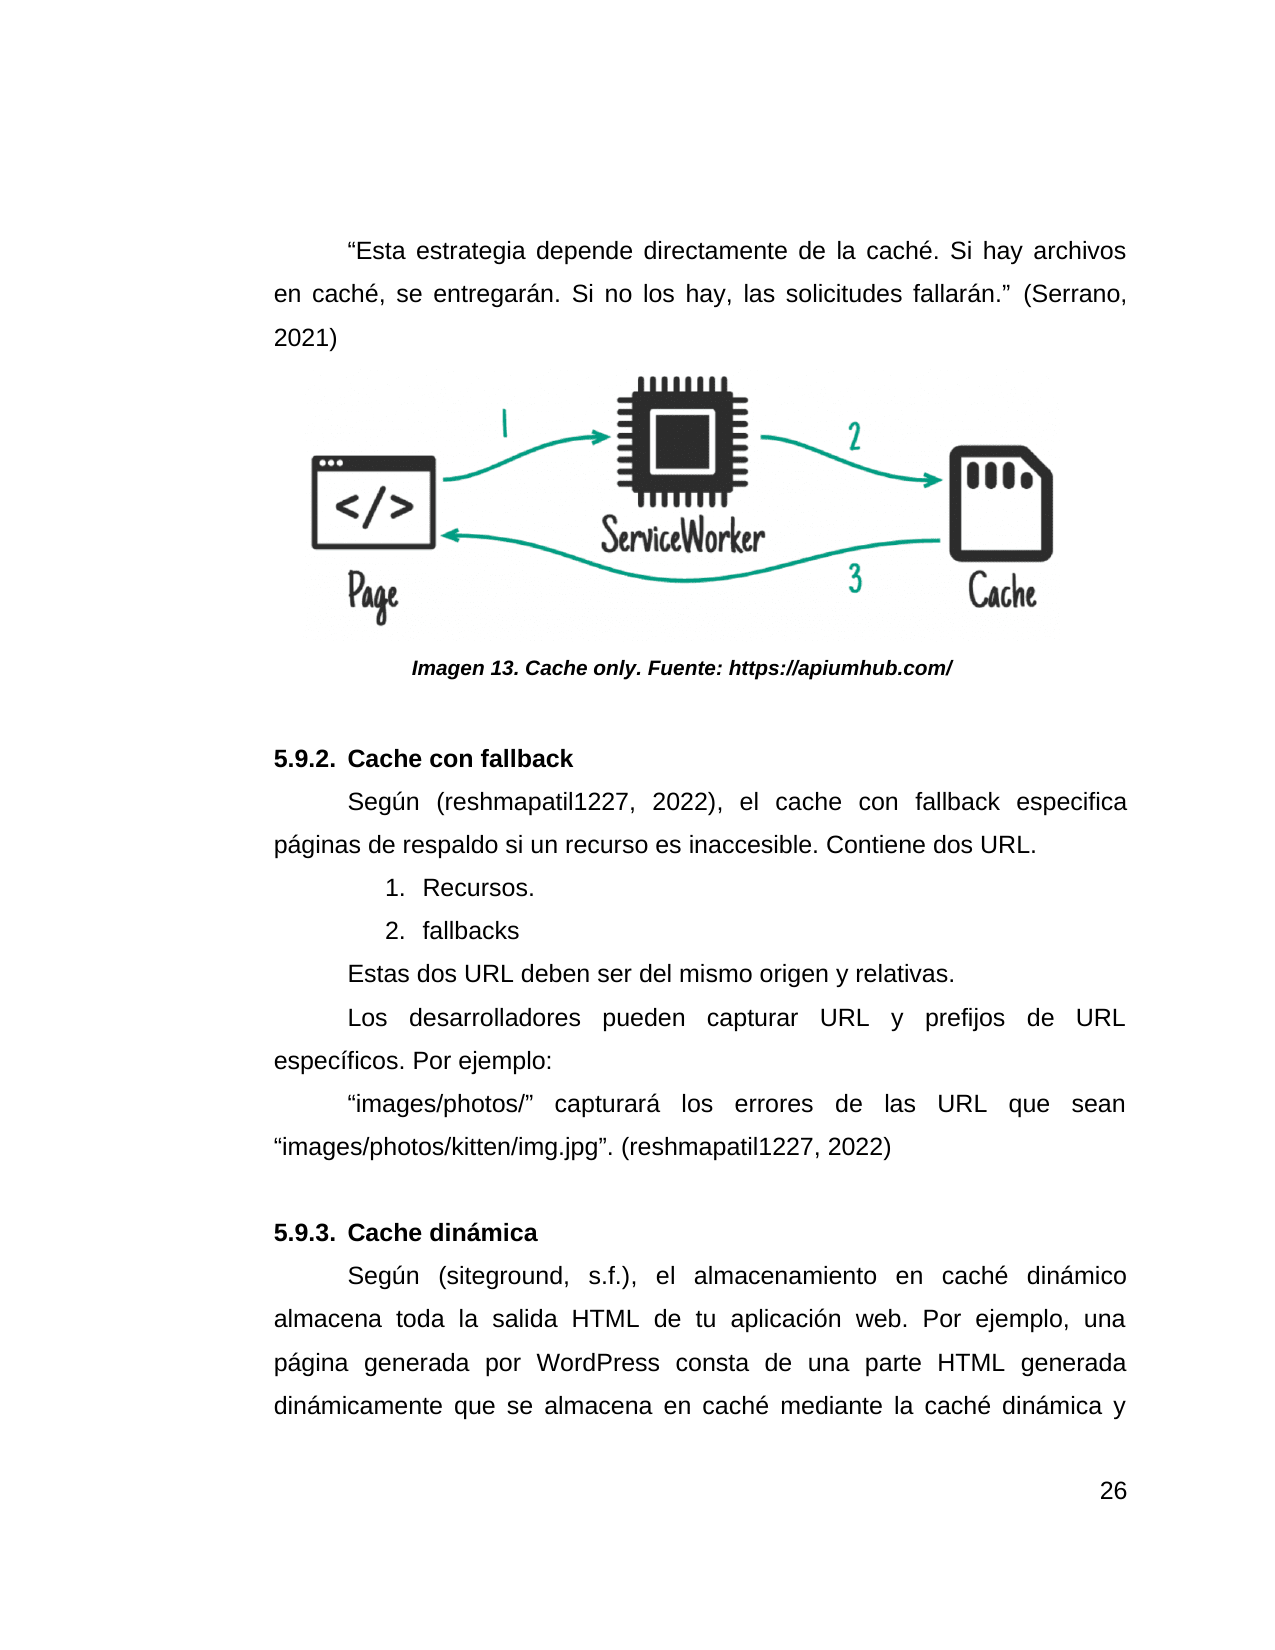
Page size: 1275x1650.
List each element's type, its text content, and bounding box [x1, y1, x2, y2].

text Según , el cache con fallback especifica páginas de respaldo si un recurso es inaccesible. Contiene dos URL. [273, 787, 1127, 859]
list fallbacks [385, 916, 1127, 945]
text Estas dos URL deben ser del mismo origen y relativas. [273, 959, 1127, 988]
text Los desarrolladores pueden capturar URL y prefijos de URL específicos. Por ejemplo: [273, 1002, 1127, 1074]
text Imagen . Cache only. Fuente: https://apiumhub.com/ [236, 656, 1127, 680]
text “Esta estrategia depende directamente de la caché. Si hay archivos en caché, se entregarán. Si no los hay, las solicitudes fallarán.” [273, 236, 1127, 351]
picture [302, 365, 1062, 642]
text Cache con fallback [273, 744, 1127, 772]
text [273, 1261, 1127, 1419]
text “images/photos/” capturará los errores de las URL que sean “images/photos/kitten/img.jpg”. [273, 1089, 1127, 1161]
list Recursos. [385, 873, 1127, 902]
text Cache dinámica [273, 1218, 1127, 1247]
